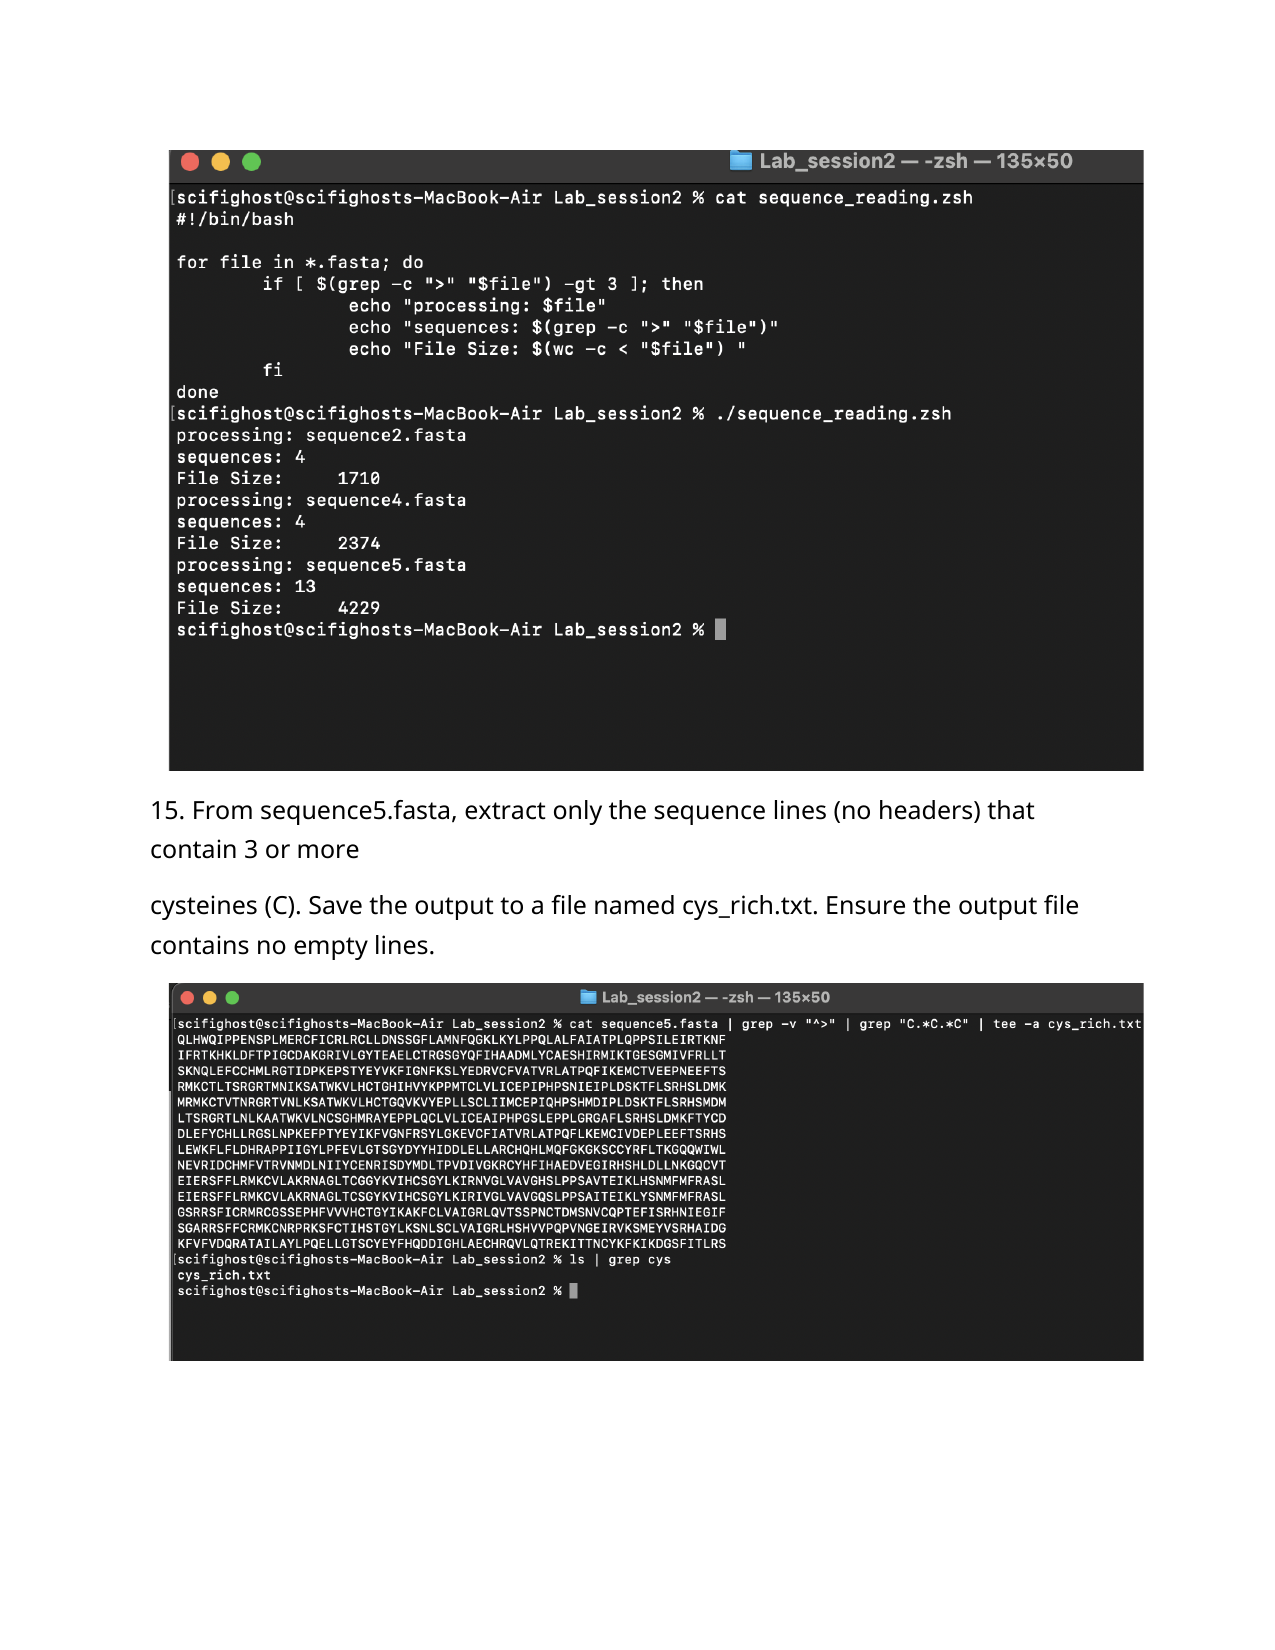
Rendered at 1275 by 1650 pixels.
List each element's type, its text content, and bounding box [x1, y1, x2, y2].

text 15. From sequence5.fasta, extract only the sequence lines (no headers) that contain 3 or more [150, 792, 1125, 866]
text cysteines (C). Save the output to a file named cys_rich.txt. Ensure the output file contains no empty lines. [150, 888, 1125, 962]
